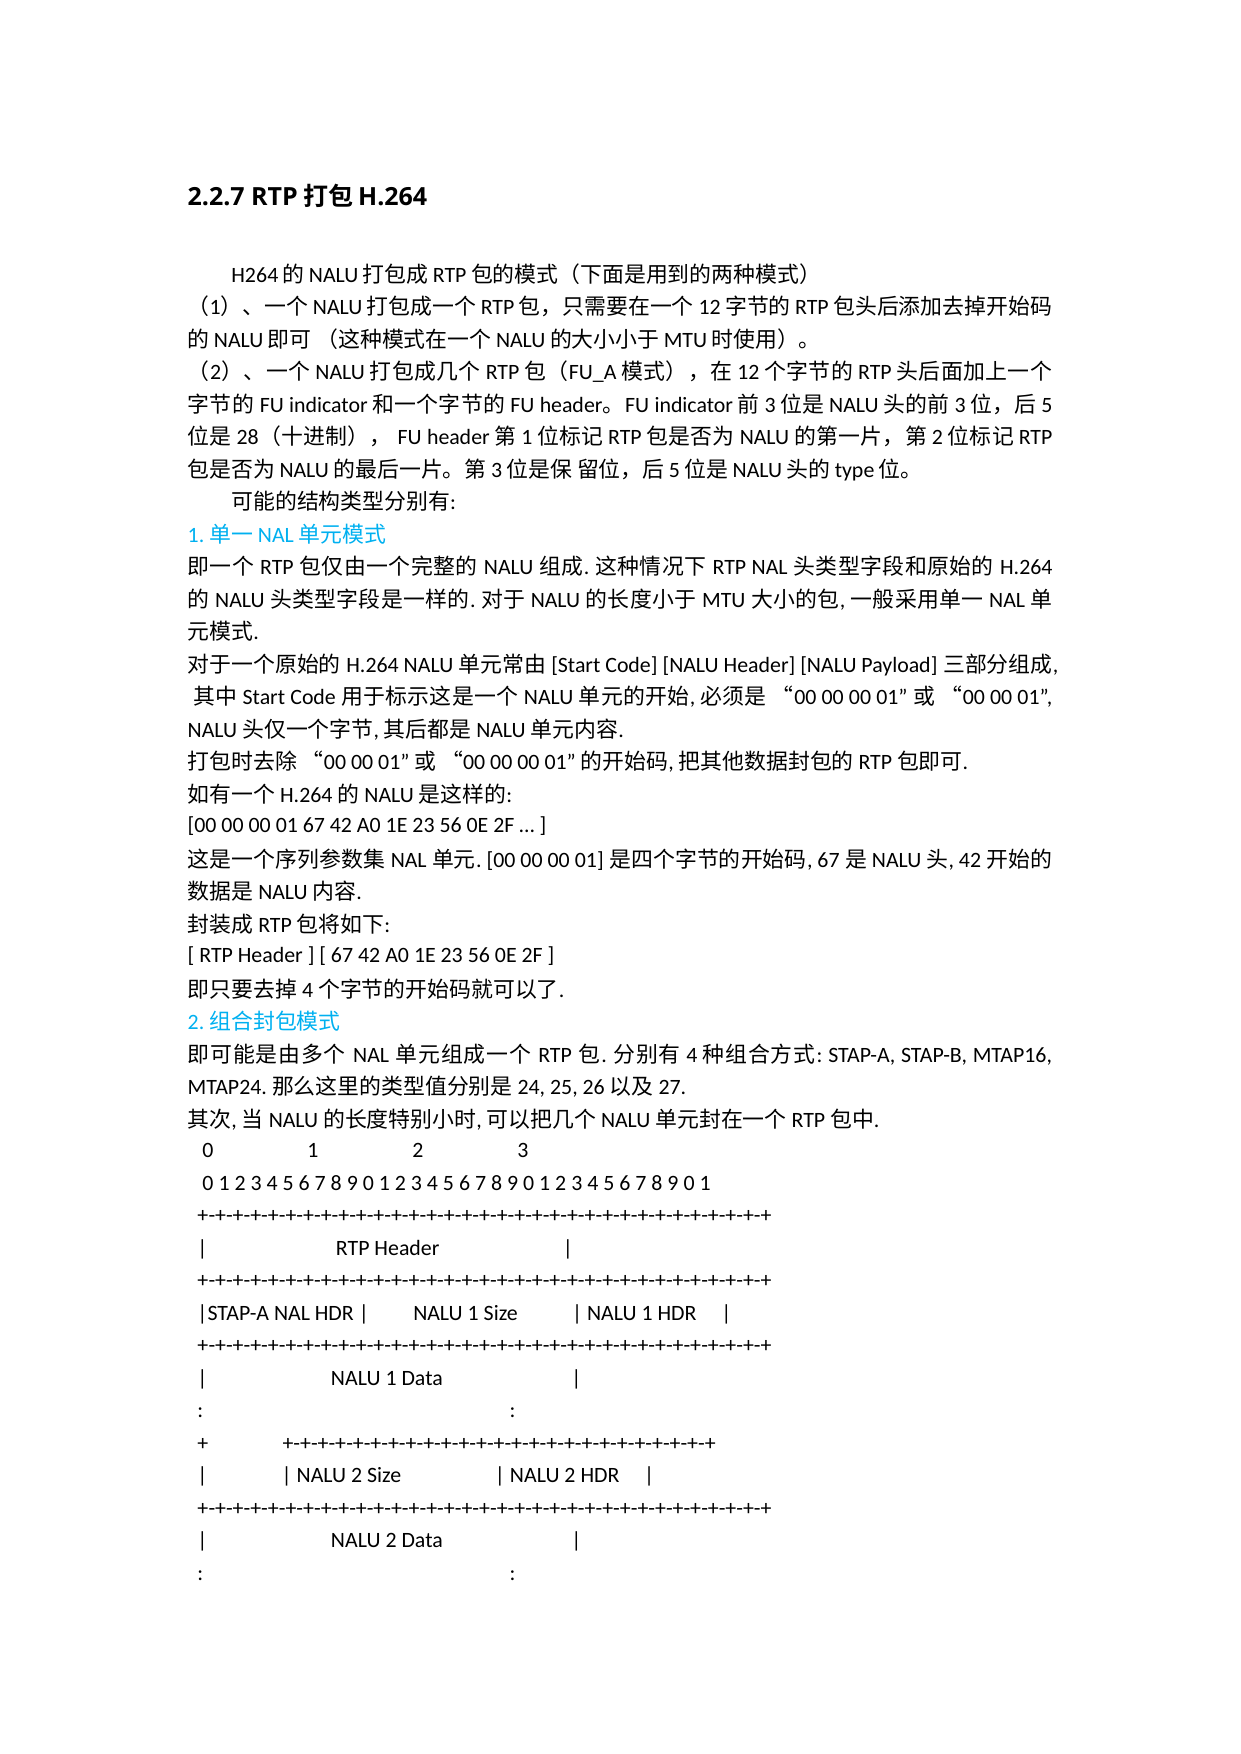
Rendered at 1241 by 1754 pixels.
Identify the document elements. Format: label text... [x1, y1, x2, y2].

text （2）、一个NALU打包成几个RTP包（FU_A模式），在12个字节的RTP头后面加上一个字节的 FU indicator和一个字节的FU header。FU indicator前3位是NALU头的前3位，后5位是28（十进制）， FU header第1位标记RTP包是否为NALU的第一片，第2位标记RTP包是否为NALU的最后一片。第3位是保 留位，后5位是NALU头的type位。 [187, 354, 1053, 484]
subtitle 2.2.7 RTP打包H.264 [187, 162, 1053, 227]
text 如有一个 H.264 的 NALU 是这样的: [187, 776, 1053, 809]
text : : [187, 1394, 1053, 1426]
text + +-+-+-+-+-+-+-+-+-+-+-+-+-+-+-+-+-+-+-+-+-+-+-+-+ [187, 1426, 1053, 1459]
text 对于一个原始的 H.264 NALU 单元常由 [Start Code] [NALU Header] [NALU Payload] 三部分组成, 其中 Start Code 用于标示这是一个 NALU 单元的开始, 必须是 “00 00 00 01” 或 “00 00 01”, NALU 头仅一个字节, 其后都是 NALU 单元内容. [187, 646, 1053, 744]
text | RTP Header | [187, 1231, 1053, 1264]
text 0 1 2 3 [187, 1134, 1053, 1166]
text | | NALU 2 Size | NALU 2 HDR | [187, 1459, 1053, 1491]
text | NALU 2 Data | [187, 1524, 1053, 1556]
text : : [187, 1556, 1053, 1589]
text [ RTP Header ] [ 67 42 A0 1E 23 56 0E 2F ] [187, 939, 1053, 971]
text （1）、一个NALU打包成一个RTP包，只需要在一个12字节的RTP包头后添加去掉开始码的NALU即可 （这种模式在一个NALU的大小小于MTU时使用）。 [187, 289, 1053, 354]
text 2. 组合封包模式 [187, 1004, 1053, 1036]
text 其次, 当 NALU 的长度特别小时, 可以把几个 NALU 单元封在一个 RTP 包中. [187, 1101, 1053, 1134]
text 这是一个序列参数集 NAL 单元. [00 00 00 01] 是四个字节的开始码, 67 是 NALU 头, 42 开始的数据是 NALU 内容. [187, 841, 1053, 906]
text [187, 1491, 1053, 1524]
text H264的NALU打包成RTP包的模式（下面是用到的两种模式） [187, 256, 1053, 289]
text +-+-+-+-+-+-+-+-+-+-+-+-+-+-+-+-+-+-+-+-+-+-+-+-+-+-+-+-+-+-+-+-+ [187, 1199, 1053, 1231]
text 即一个 RTP 包仅由一个完整的 NALU 组成. 这种情况下 RTP NAL 头类型字段和原始的 H.264的 NALU 头类型字段是一样的. 对于 NALU 的长度小于 MTU 大小的包, 一般采用单一 NAL 单元模式. [187, 549, 1053, 646]
text |STAP-A NAL HDR | NALU 1 Size | NALU 1 HDR | [187, 1296, 1053, 1329]
text 即只要去掉 4 个字节的开始码就可以了. [187, 971, 1053, 1004]
text 打包时去除 “00 00 01” 或 “00 00 00 01” 的开始码, 把其他数据封包的 RTP 包即可. [187, 744, 1053, 776]
text +-+-+-+-+-+-+-+-+-+-+-+-+-+-+-+-+-+-+-+-+-+-+-+-+-+-+-+-+-+-+-+-+ [187, 1329, 1053, 1361]
text | NALU 1 Data | [187, 1361, 1053, 1394]
text 0 1 2 3 4 5 6 7 8 9 0 1 2 3 4 5 6 7 8 9 0 1 2 3 4 5 6 7 8 9 0 1 [187, 1166, 1053, 1199]
text 1. 单一 NAL 单元模式 [187, 516, 1053, 549]
text 可能的结构类型分别有: [187, 484, 1053, 516]
text 封装成 RTP 包将如下: [187, 906, 1053, 939]
text +-+-+-+-+-+-+-+-+-+-+-+-+-+-+-+-+-+-+-+-+-+-+-+-+-+-+-+-+-+-+-+-+ [187, 1264, 1053, 1296]
text 即可能是由多个 NAL 单元组成一个 RTP 包. 分别有4种组合方式: STAP-A, STAP-B, MTAP16, MTAP24. 那么这里的类型值分别是 24, 25, 26 以及 27. [187, 1036, 1053, 1101]
text [00 00 00 01 67 42 A0 1E 23 56 0E 2F … ] [187, 809, 1053, 841]
